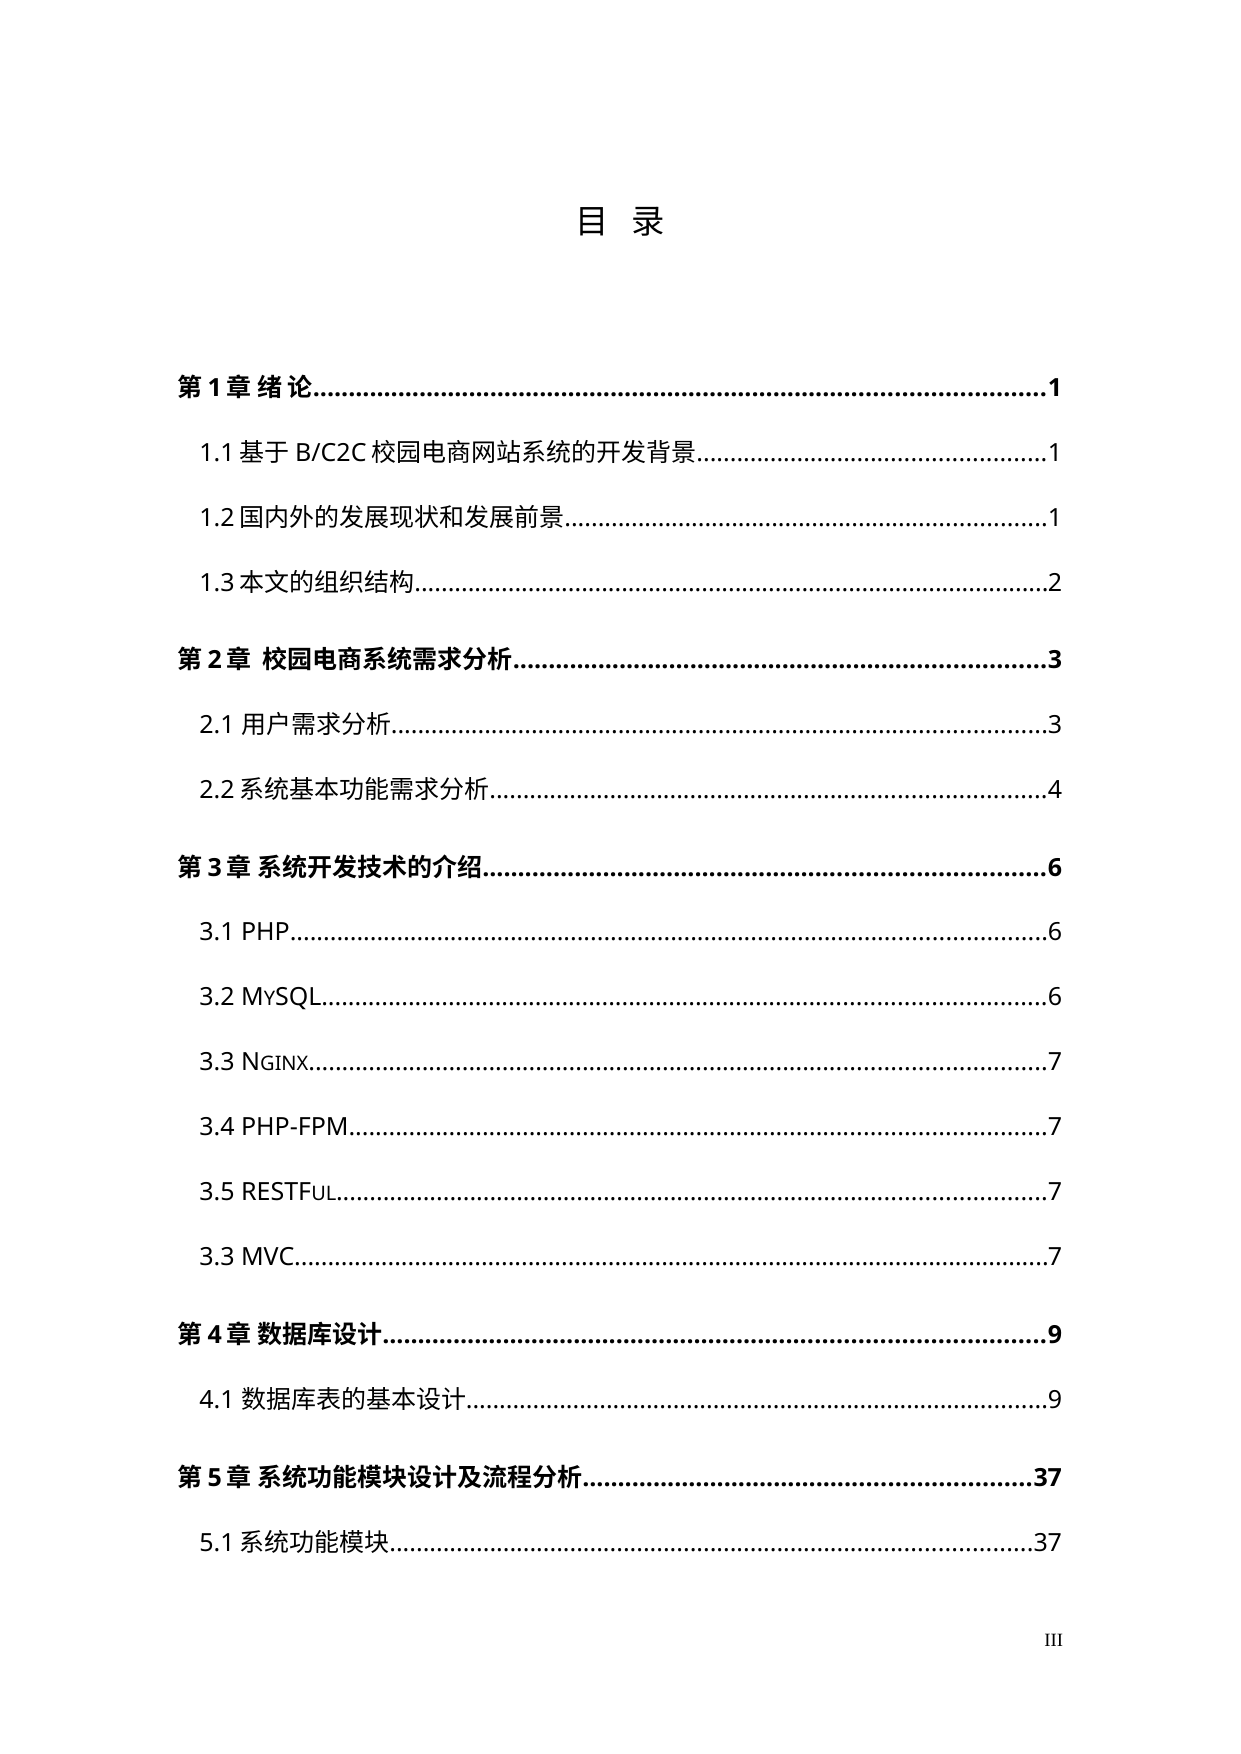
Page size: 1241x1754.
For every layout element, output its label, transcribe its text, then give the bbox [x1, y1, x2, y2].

text 目 录 [177, 187, 1063, 252]
